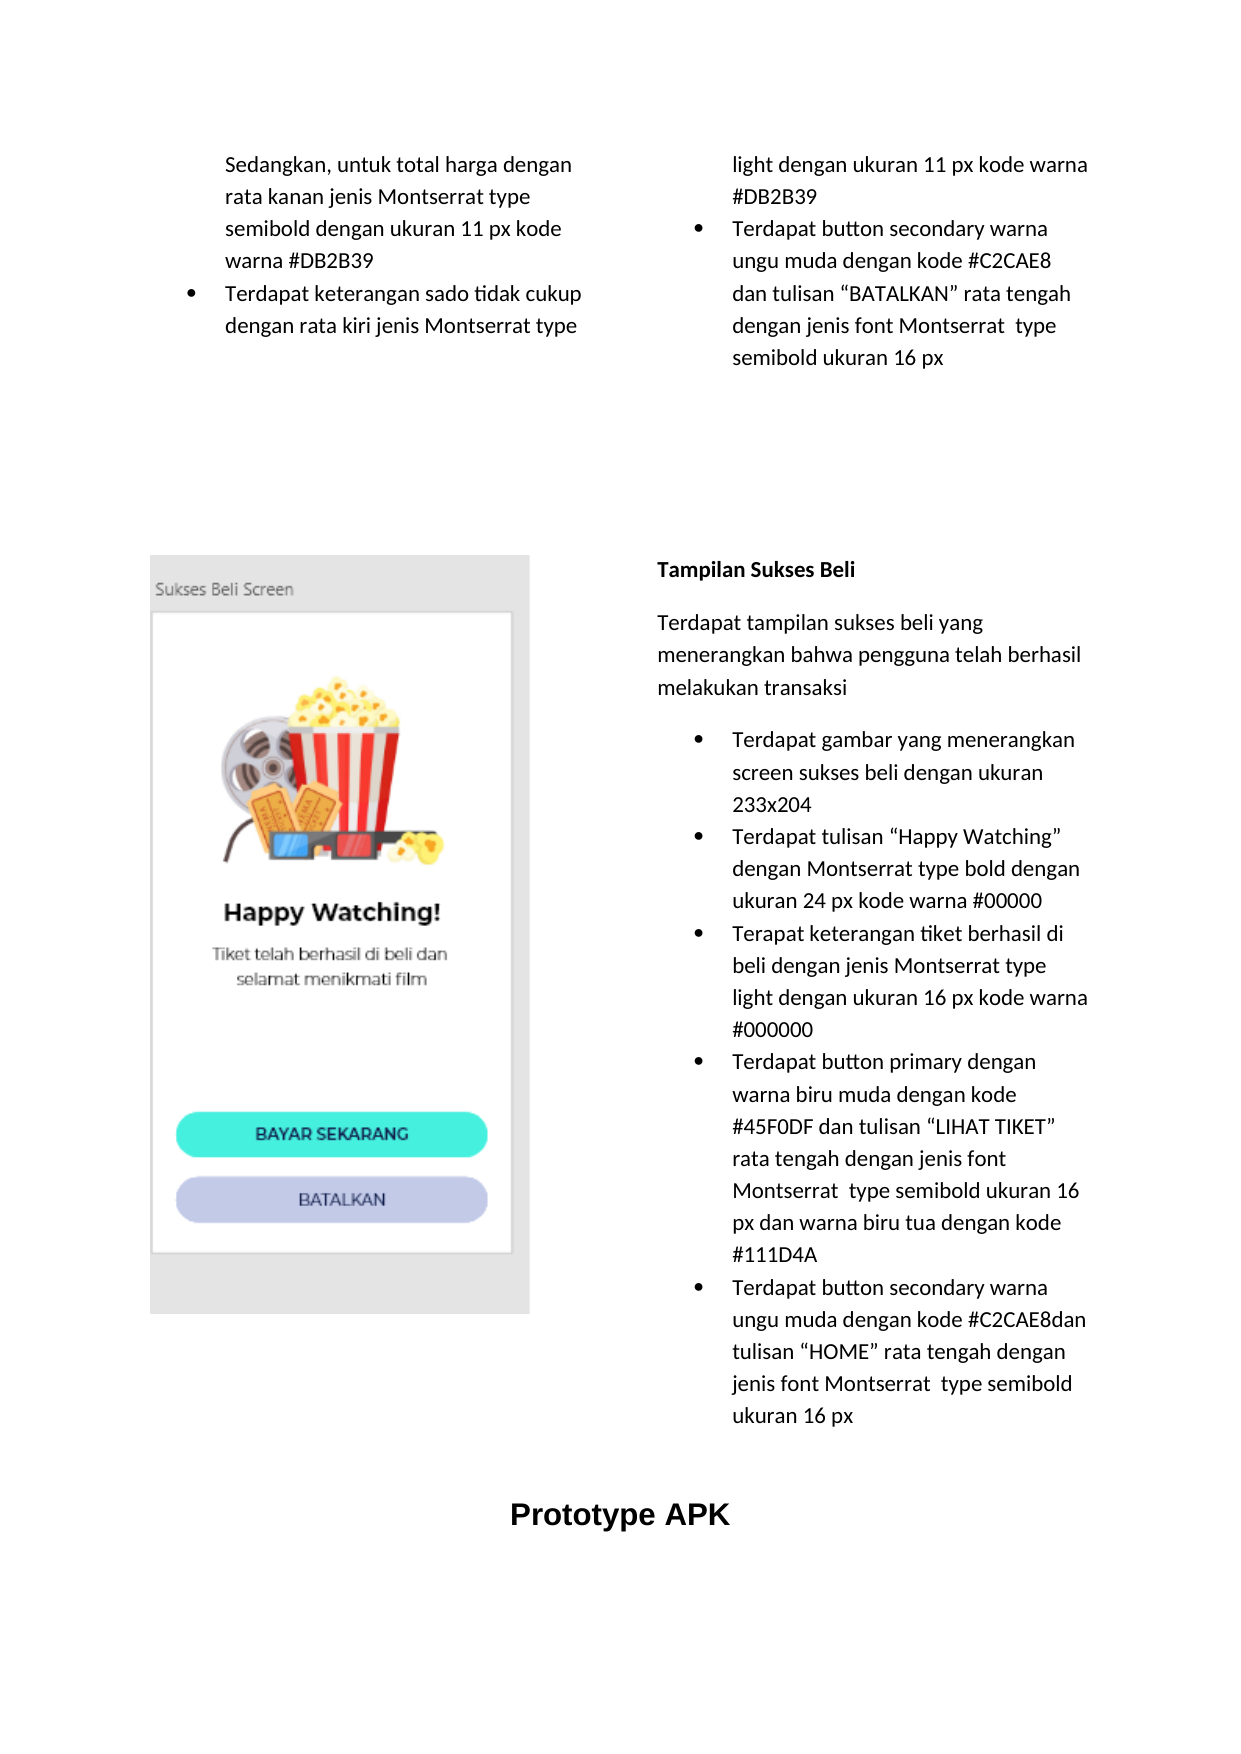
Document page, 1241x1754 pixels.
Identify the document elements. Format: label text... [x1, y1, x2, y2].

text Prototype APK [150, 1496, 1090, 1532]
list Terapat keterangan tiket berhasil di beli dengan jenis Montserrat type light dengan ukuran 16 px kode warna #000000 [694, 919, 1090, 1043]
list Terdapat button secondary warna ungu muda dengan kode #C2CAE8dan tulisan “HOME” rata tengah dengan jenis font Montserrat type semibold ukuran 16 px [694, 1273, 1090, 1429]
text Tampilan Sukses Beli [657, 555, 1090, 583]
list Terdapat button primary dengan warna biru muda dengan kode #45F0DF dan tulisan “LIHAT TIKET” rata tengah dengan jenis font Montserrat type semibold ukuran 16 px dan warna biru tua dengan kode #111D4A [694, 1047, 1090, 1269]
list Terdapat button secondary warna ungu muda dengan kode #C2CAE8 dan tulisan “BATALKAN” rata tengah dengan jenis font Montserrat type semibold ukuran 16 px [694, 214, 1090, 371]
list Terdapat keterangan sado tidak cukup dengan rata kiri jenis Montserrat type light dengan ukuran 11 px kode warna #DB2B39 [694, 150, 1090, 210]
list Terdapat keterangan sado tidak cukup dengan rata kiri jenis Montserrat type light dengan ukuran 11 px kode warna #DB2B39 [187, 279, 583, 339]
picture [150, 555, 530, 1314]
list Terdapat tulisan “Happy Watching” dengan Montserrat type bold dengan ukuran 24 px kode warna #00000 [694, 822, 1090, 914]
list Terdapat gambar yang menerangkan screen sukses beli dengan ukuran 233x204 [694, 726, 1090, 818]
text Terdapat tampilan sukses beli yang menerangkan bahwa pengguna telah berhasil melakukan transaksi [657, 608, 1090, 701]
